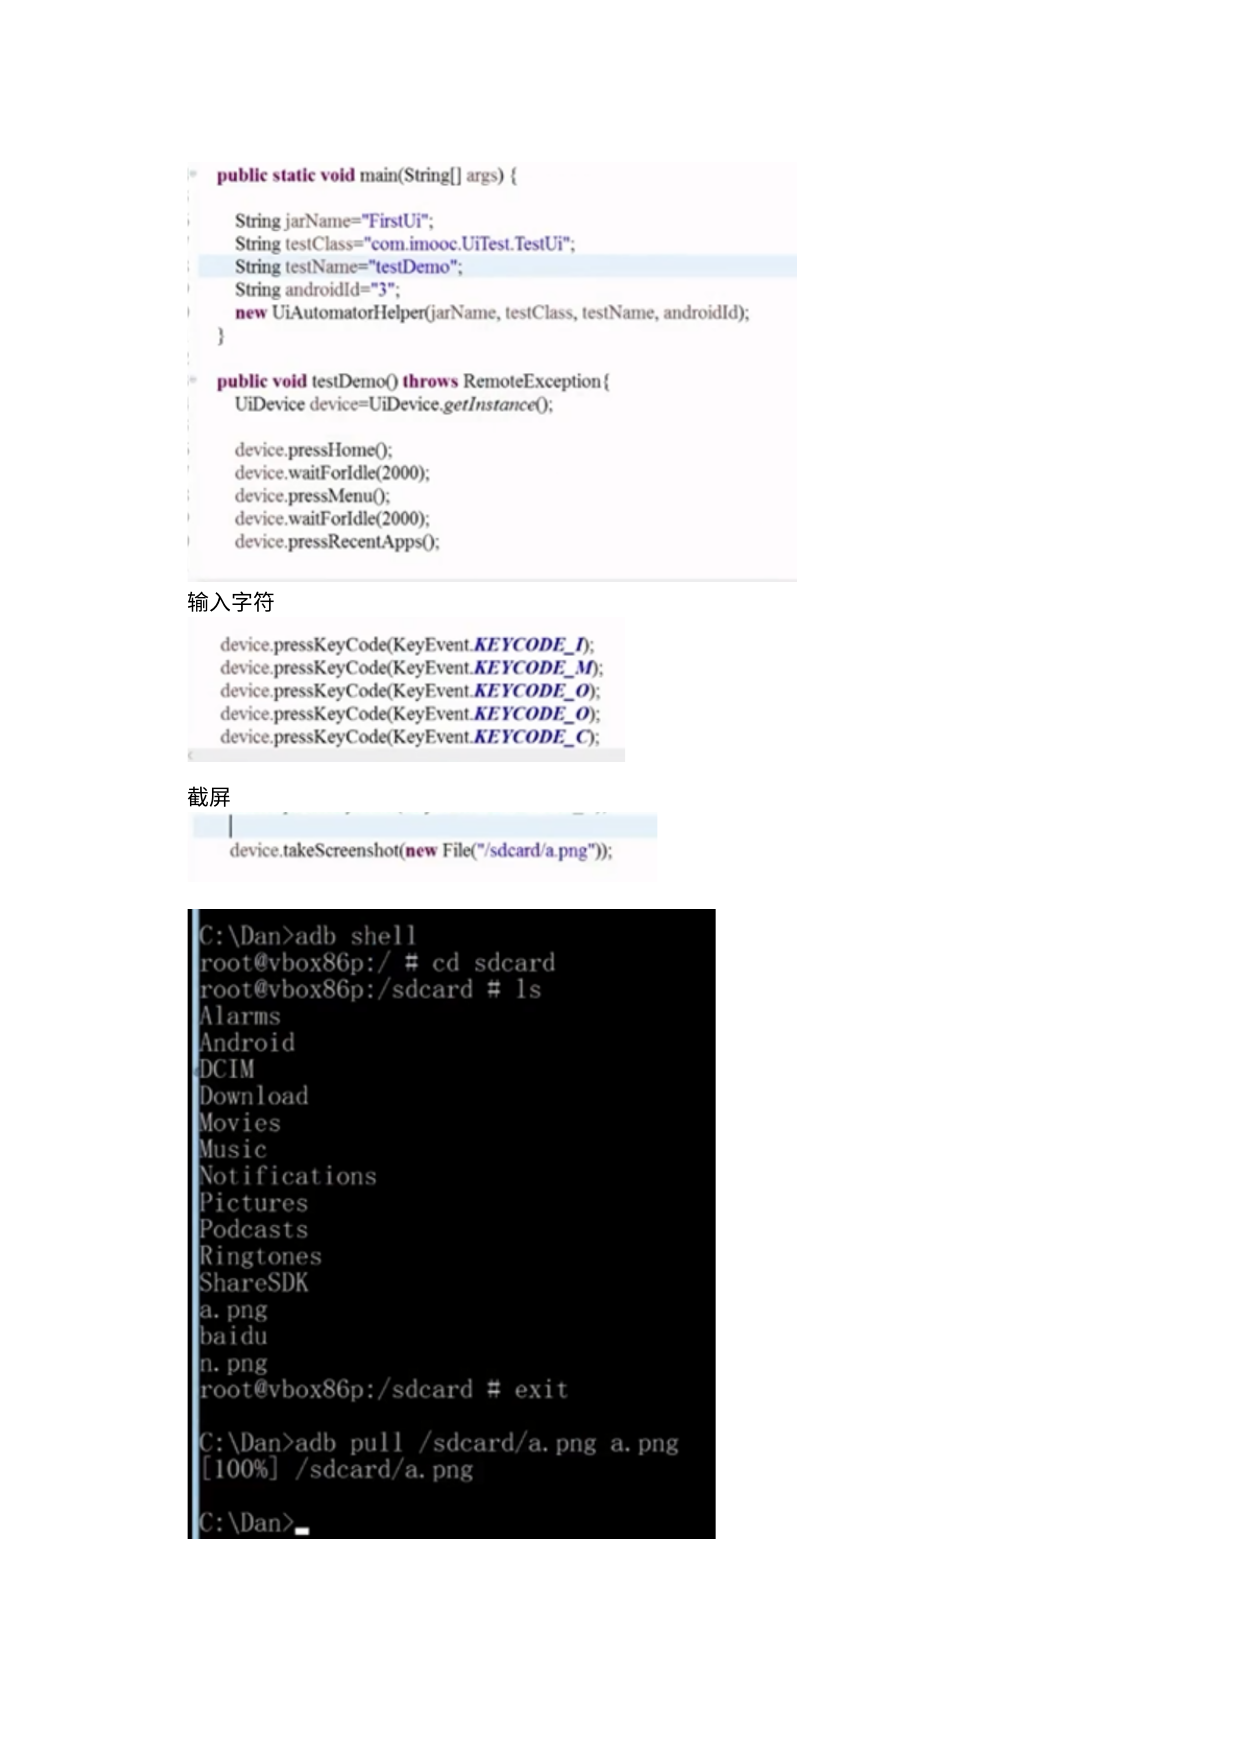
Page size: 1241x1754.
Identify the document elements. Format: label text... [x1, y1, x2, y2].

picture [187, 909, 716, 1539]
picture [187, 617, 625, 762]
text 截屏 [187, 779, 1053, 812]
picture [187, 162, 797, 582]
picture [187, 812, 658, 882]
text 输入字符 [187, 584, 1053, 617]
